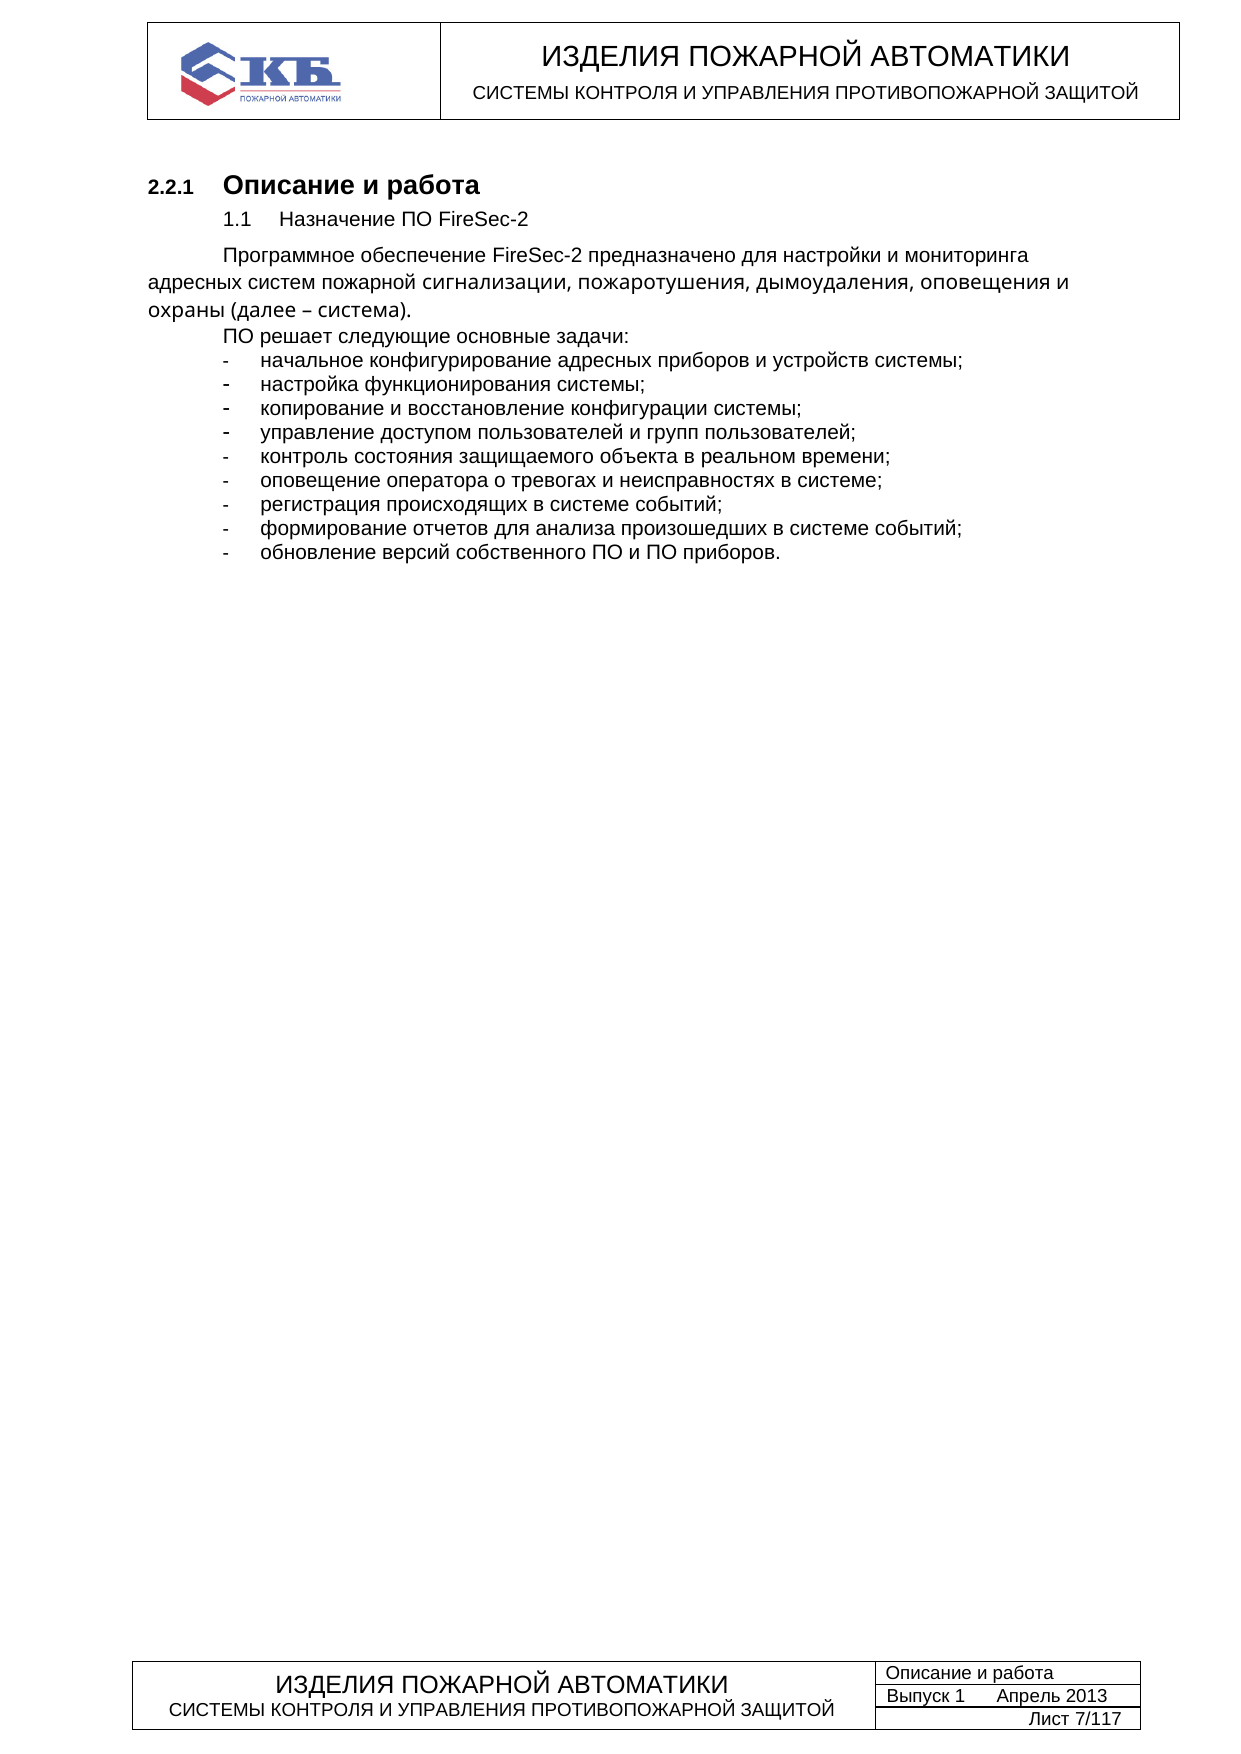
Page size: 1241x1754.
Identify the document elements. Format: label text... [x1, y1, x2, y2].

list Программное обеспечение FireSec-2 предназначено для настройки и мониторинга адресных систем пожарной сигнализации, пожаротушения, дымоудаления, оповещения и охраны (далее – система). [148, 243, 1122, 324]
text ПО решает следующие основные задачи: [148, 324, 1126, 348]
list управление доступом пользователей и групп пользователей; [148, 420, 1122, 444]
picture [177, 34, 354, 115]
subtitle Описание и работа [148, 169, 1122, 201]
list формирование отчетов для анализа произошедших в системе событий; [148, 516, 1122, 540]
list настройка функционирования системы; [148, 372, 1122, 396]
list контроль состояния защищаемого объекта в реальном времени; [148, 444, 1122, 468]
list Назначение ПО FireSec-2 [148, 207, 1122, 231]
list копирование и восстановление конфигурации системы; [148, 396, 1122, 420]
list обновление версий собственного ПО и ПО приборов. [148, 540, 1122, 564]
list регистрация происходящих в системе событий; [148, 492, 1122, 516]
list оповещение оператора о тревогах и неисправностях в системе; [148, 468, 1122, 492]
list начальное конфигурирование адресных приборов и устройств системы; [148, 348, 1122, 372]
